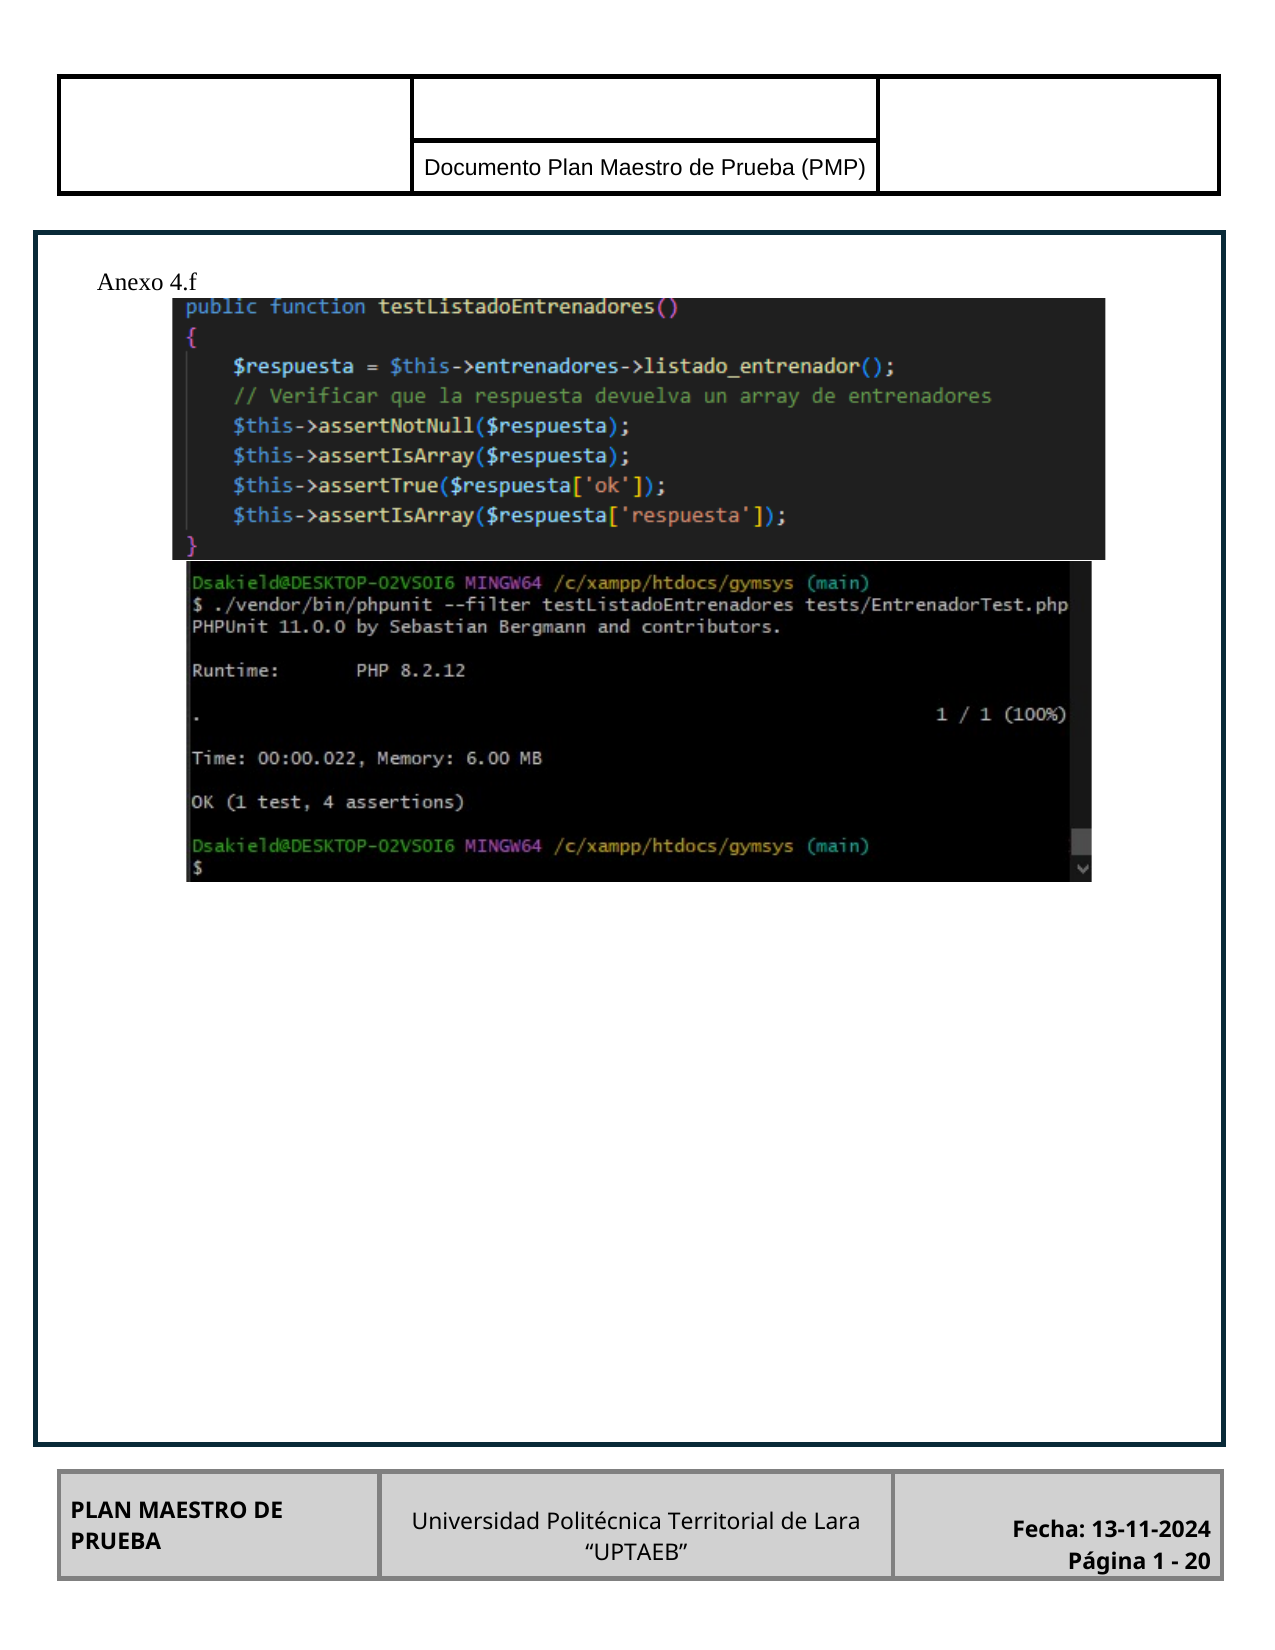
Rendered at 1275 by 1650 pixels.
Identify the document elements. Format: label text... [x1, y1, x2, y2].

picture [186, 561, 1092, 882]
text Anexo 4.f [97, 267, 1181, 296]
picture [172, 298, 1106, 560]
